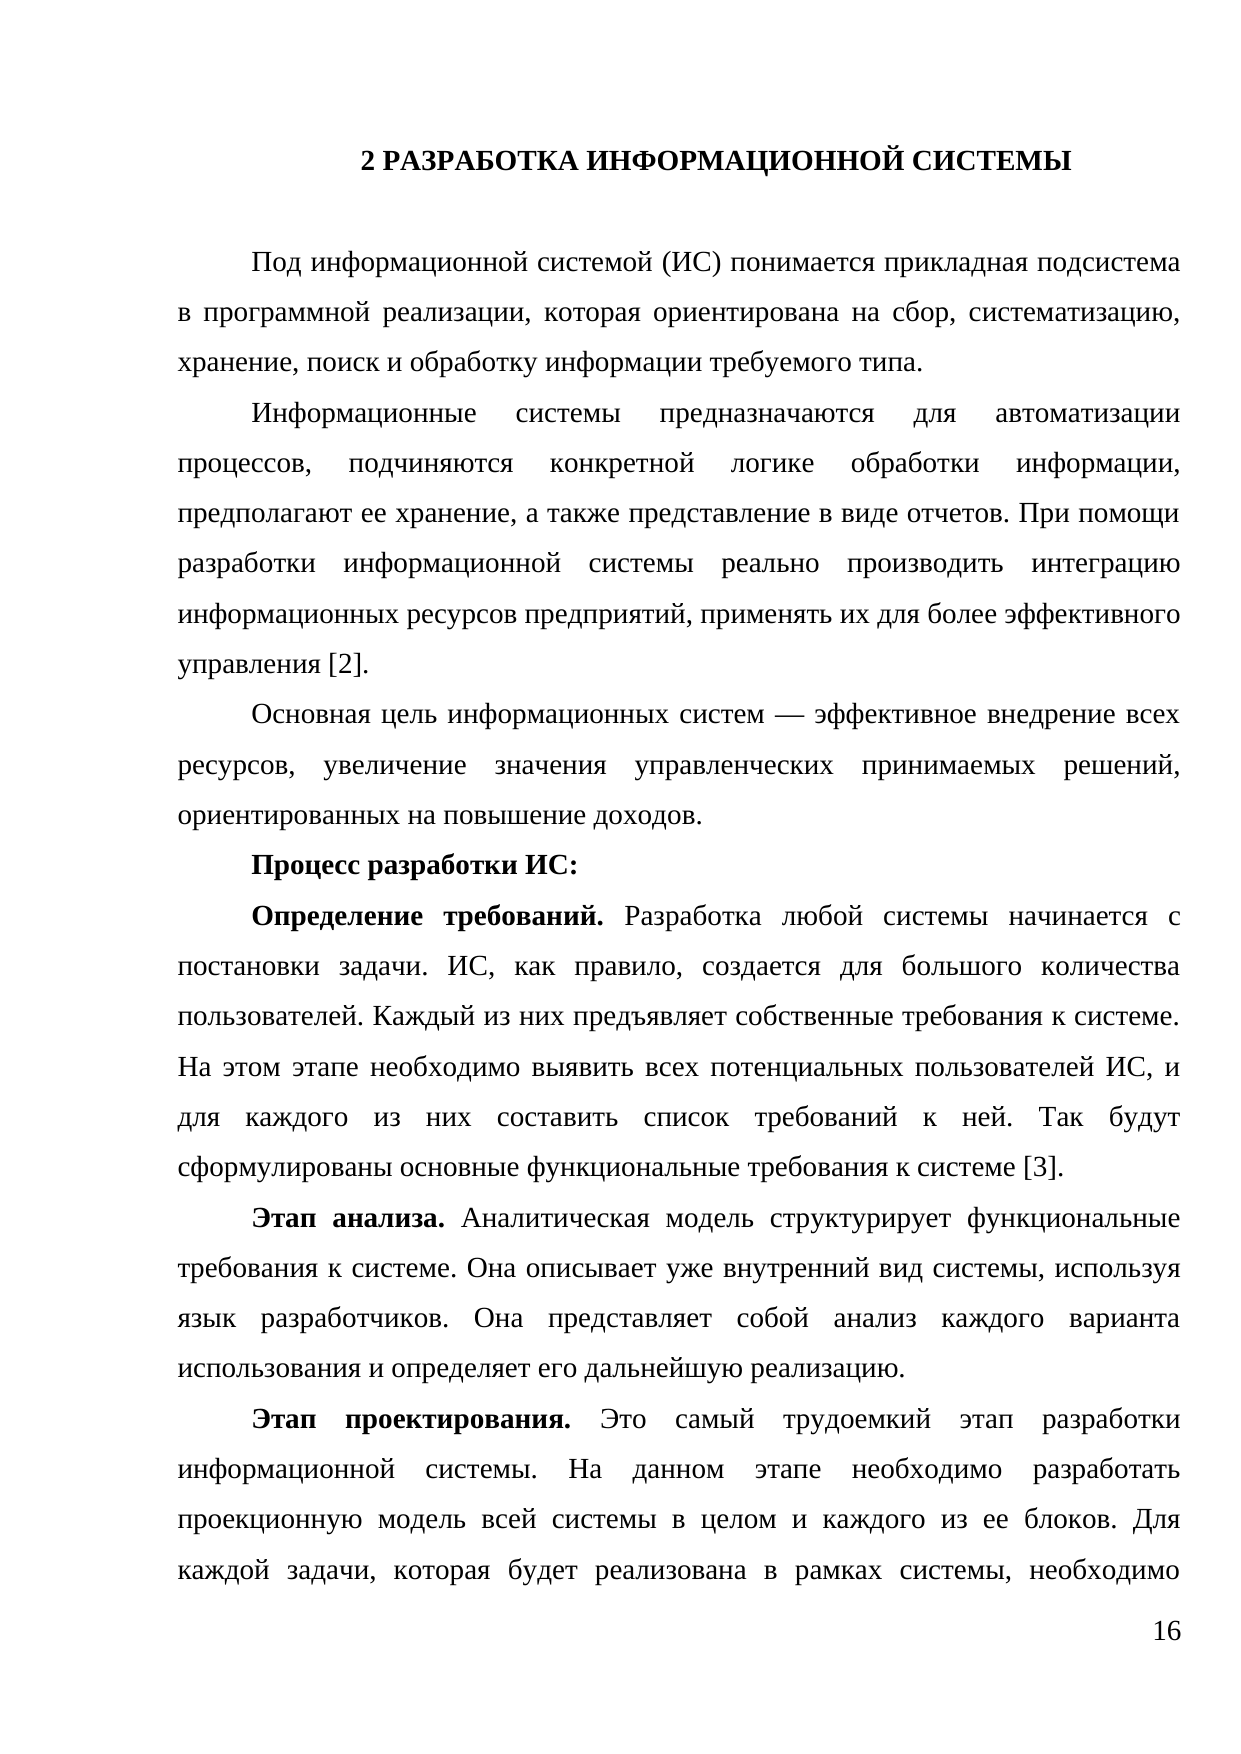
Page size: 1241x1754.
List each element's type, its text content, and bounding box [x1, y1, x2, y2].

text Основная цель информационных систем — эффективное внедрение всех ресурсов, увеличение значения управленческих принимаемых решений, ориентированных на повышение доходов. [177, 697, 1181, 831]
text Под информационной системой (ИС) понимается прикладная подсистема в программной реализации, которая ориентирована на сбор, систематизацию, хранение, поиск и обработку информации требуемого типа. [177, 244, 1181, 378]
text Процесс разработки ИС: [177, 847, 1181, 881]
text Этап анализа. Аналитическая модель структурирует функциональные требования к системе. Она описывает уже внутренний вид системы, используя язык разработчиков. Она представляет собой анализ каждого варианта использования и определяет его дальнейшую реализацию. [177, 1200, 1181, 1384]
text Определение требований. Разработка любой системы начинается с постановки задачи. ИС, как правило, создается для большого количества пользователей. Каждый из них предъявляет собственные требования к системе. На этом этапе необходимо выявить всех потенциальных пользователей ИС, и для каждого из них составить список требований к ней. Так будут сформулированы основные функциональные требования к системе [3]. [177, 898, 1181, 1183]
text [177, 1401, 1181, 1585]
text Информационные системы предназначаются для автоматизации процессов, подчиняются конкретной логике обработки информации, предполагают ее хранение, а также представление в виде отчетов. При помощи разработки информационной системы реально производить интеграцию информационных ресурсов предприятий, применять их для более эффективного управления [2]. [177, 395, 1181, 680]
subtitle 2 Разработка информационной системы [177, 143, 1181, 177]
